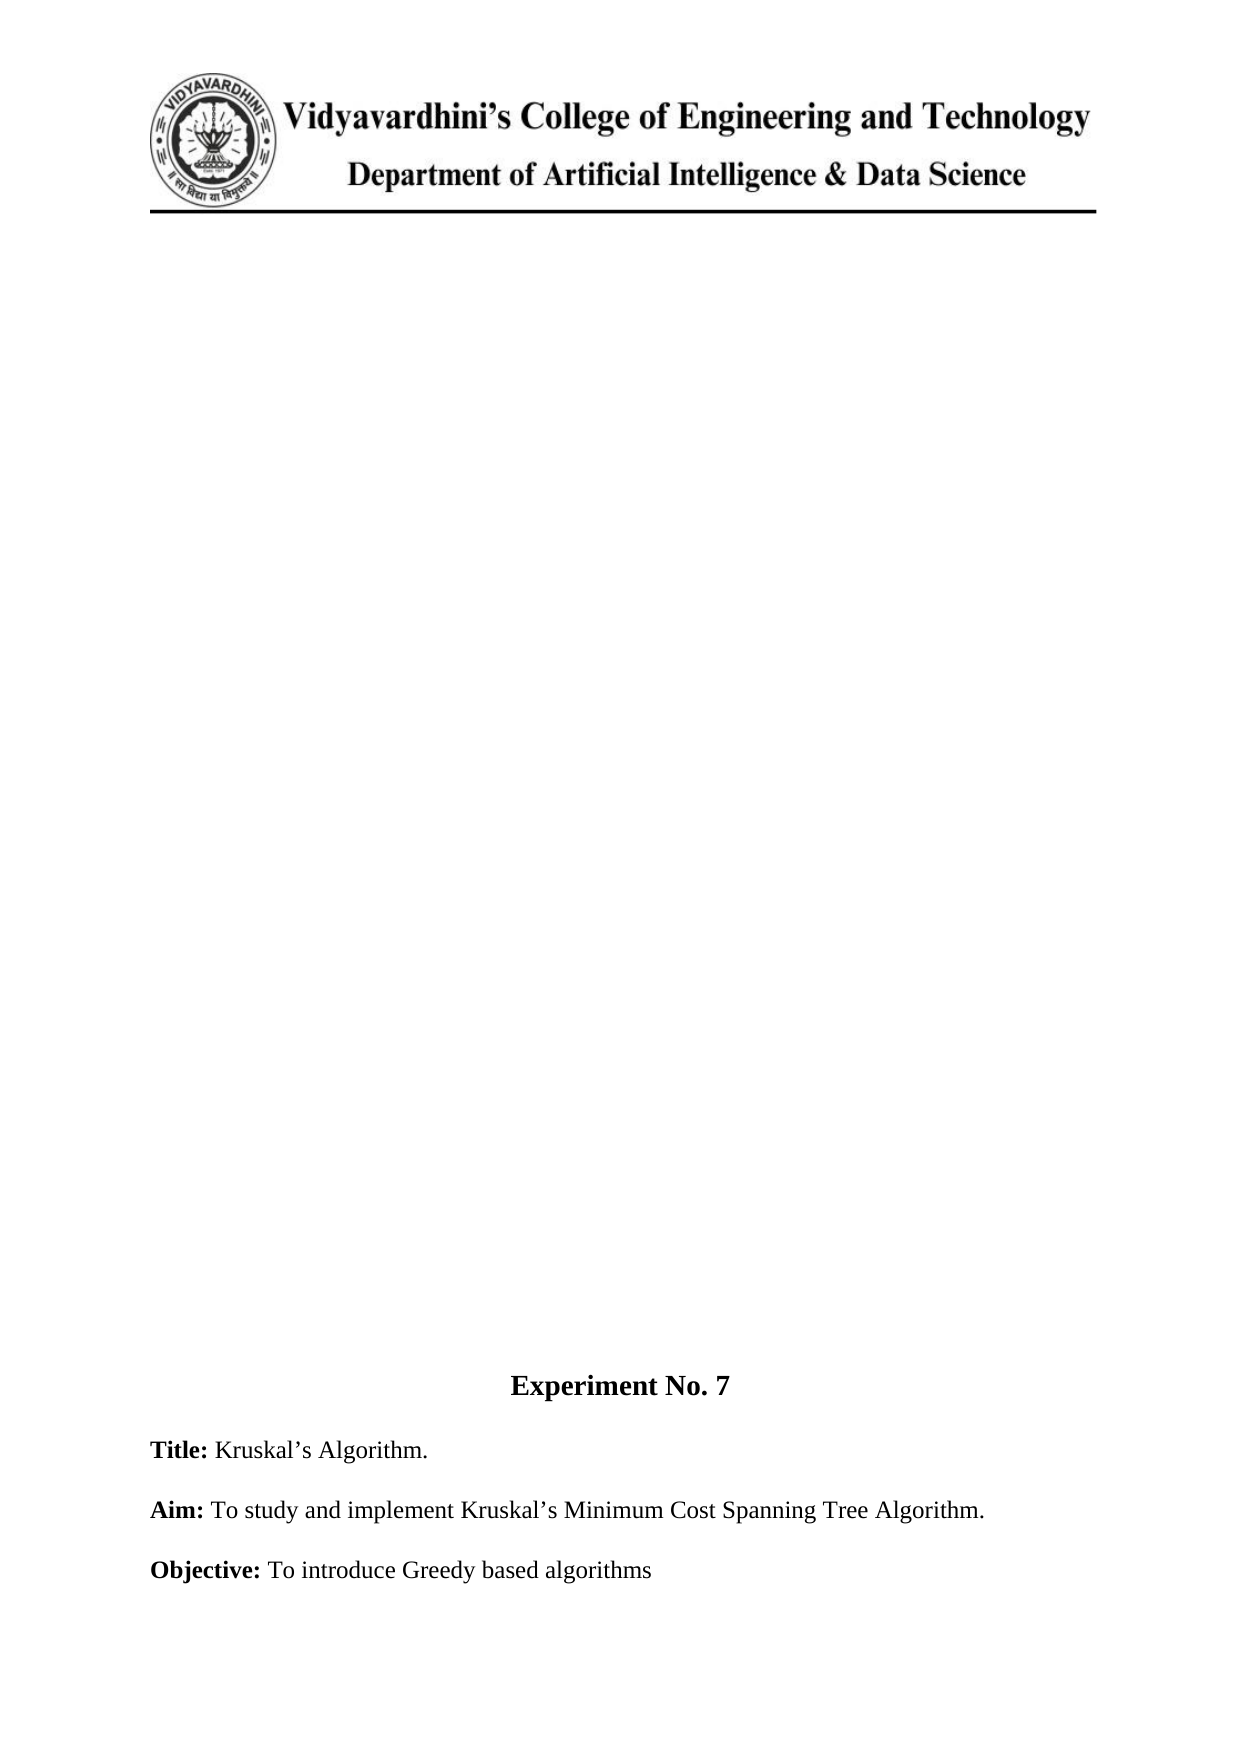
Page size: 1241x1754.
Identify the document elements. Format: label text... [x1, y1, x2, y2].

text Aim: To study and implement Kruskal’s Minimum Cost Spanning Tree Algorithm. [150, 1495, 1090, 1524]
text Objective: To introduce Greedy based algorithms [150, 1555, 1090, 1584]
text Title: Kruskal’s Algorithm. [150, 1435, 1090, 1464]
text Experiment No. 7 [150, 1368, 1090, 1402]
picture [150, 73, 1097, 217]
